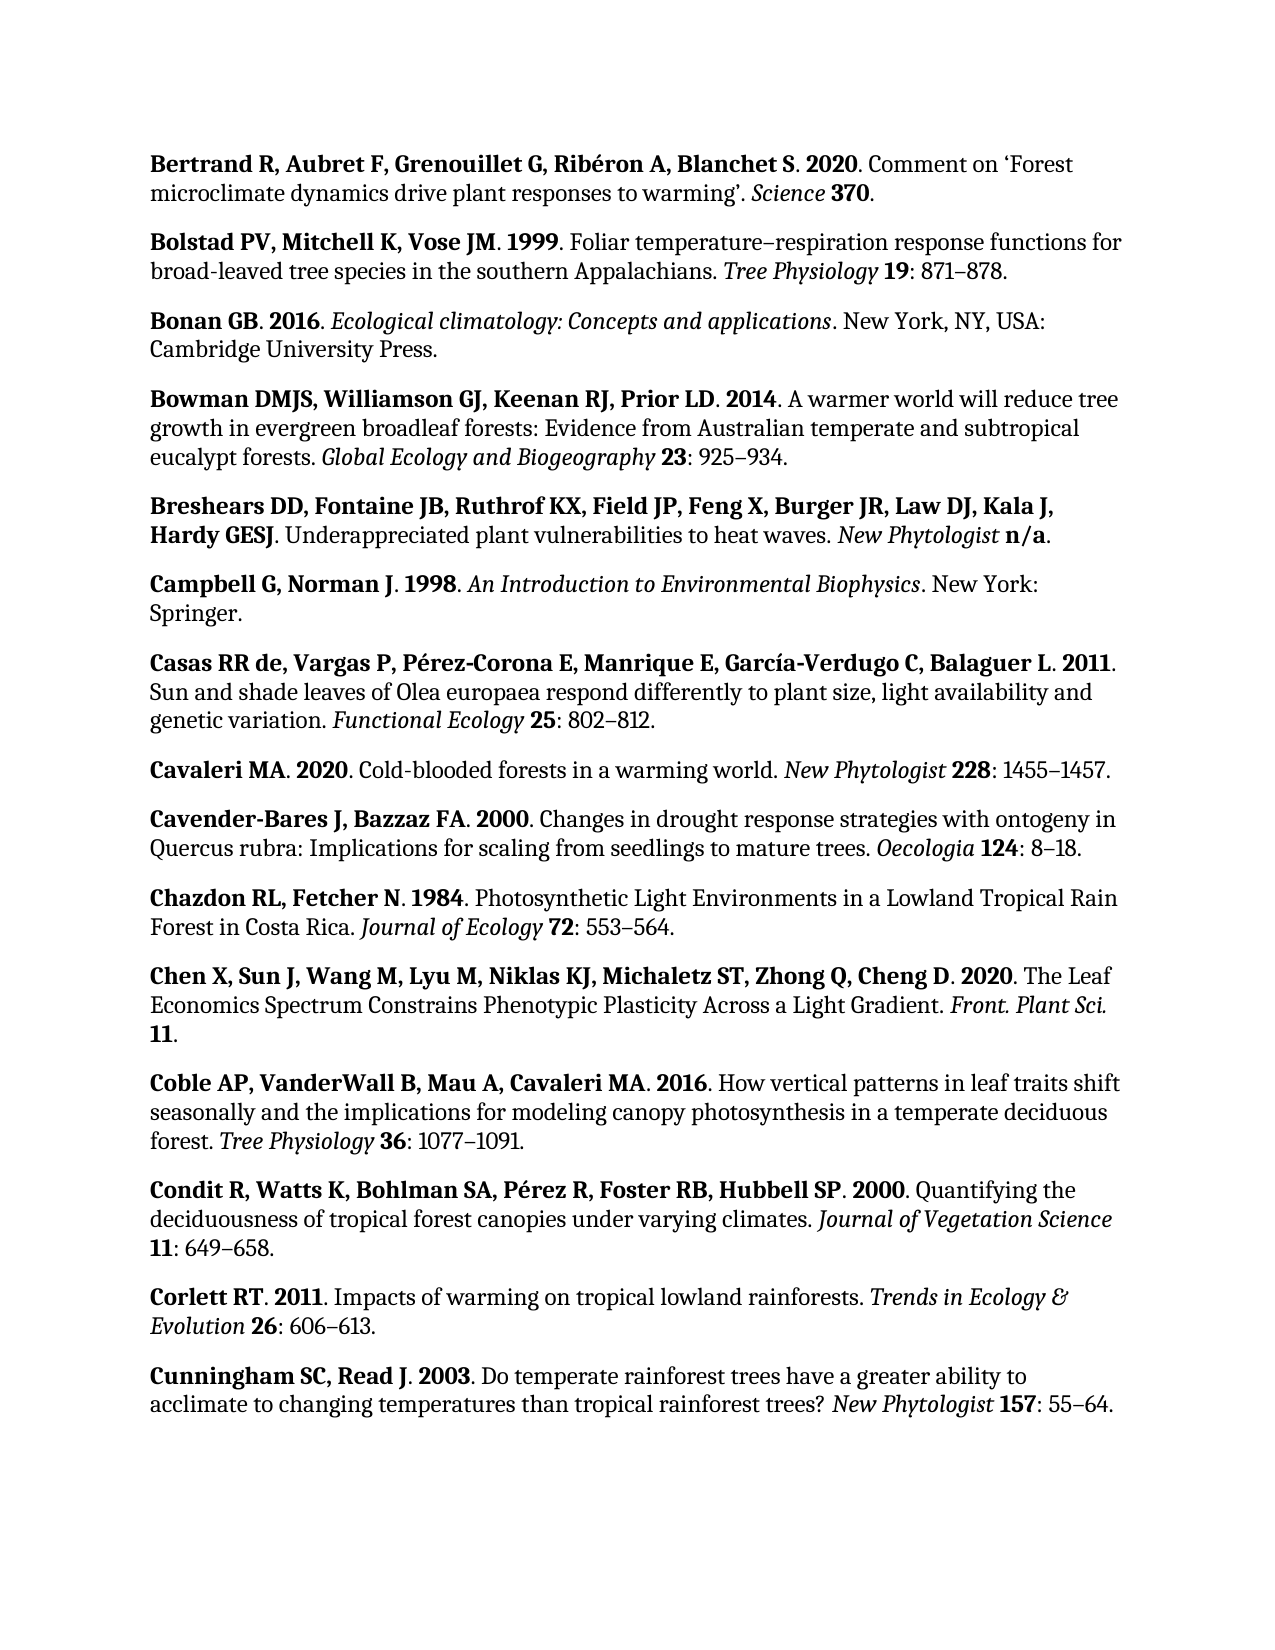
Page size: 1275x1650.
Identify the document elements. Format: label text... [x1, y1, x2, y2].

text Cavender-Bares J, Bazzaz FA. 2000. Changes in drought response strategies with ontogeny in Quercus rubra: Implications for scaling from seedlings to mature trees. Oecologia 124: 8–18. [150, 805, 1125, 863]
text Chazdon RL, Fetcher N. 1984. Photosynthetic Light Environments in a Lowland Tropical Rain Forest in Costa Rica. Journal of Ecology 72: 553–564. [150, 884, 1125, 941]
text Casas RR de, Vargas P, Pérez‐Corona E, Manrique E, García‐Verdugo C, Balaguer L. 2011. Sun and shade leaves of Olea europaea respond differently to plant size, light availability and genetic variation. Functional Ecology 25: 802–812. [150, 649, 1125, 735]
text Campbell G, Norman J. 1998. An Introduction to Environmental Biophysics. New York: Springer. [150, 570, 1125, 628]
text Condit R, Watts K, Bohlman SA, Pérez R, Foster RB, Hubbell SP. 2000. Quantifying the deciduousness of tropical forest canopies under varying climates. Journal of Vegetation Science 11: 649–658. [150, 1176, 1125, 1262]
text Chen X, Sun J, Wang M, Lyu M, Niklas KJ, Michaletz ST, Zhong Q, Cheng D. 2020. The Leaf Economics Spectrum Constrains Phenotypic Plasticity Across a Light Gradient. Front. Plant Sci. 11. [150, 962, 1125, 1048]
text Cavaleri MA. 2020. Cold-blooded forests in a warming world. New Phytologist 228: 1455–1457. [150, 756, 1125, 784]
text Cunningham SC, Read J. 2003. Do temperate rainforest trees have a greater ability to acclimate to changing temperatures than tropical rainforest trees? New Phytologist 157: 55–64. [150, 1362, 1125, 1419]
text Corlett RT. 2011. Impacts of warming on tropical lowland rainforests. Trends in Ecology & Evolution 26: 606–613. [150, 1283, 1125, 1341]
text Coble AP, VanderWall B, Mau A, Cavaleri MA. 2016. How vertical patterns in leaf traits shift seasonally and the implications for modeling canopy photosynthesis in a temperate deciduous forest. Tree Physiology 36: 1077–1091. [150, 1069, 1125, 1155]
text Bertrand R, Aubret F, Grenouillet G, Ribéron A, Blanchet S. 2020. Comment on ‘Forest microclimate dynamics drive plant responses to warming’. Science 370. [150, 150, 1125, 207]
text Bowman DMJS, Williamson GJ, Keenan RJ, Prior LD. 2014. A warmer world will reduce tree growth in evergreen broadleaf forests: Evidence from Australian temperate and subtropical eucalypt forests. Global Ecology and Biogeography 23: 925–934. [150, 385, 1125, 471]
text Bonan GB. 2016. Ecological climatology: Concepts and applications. New York, NY, USA: Cambridge University Press. [150, 307, 1125, 364]
text Breshears DD, Fontaine JB, Ruthrof KX, Field JP, Feng X, Burger JR, Law DJ, Kala J, Hardy GESJ. Underappreciated plant vulnerabilities to heat waves. New Phytologist n/a. [150, 492, 1125, 549]
text Bolstad PV, Mitchell K, Vose JM. 1999. Foliar temperature–respiration response functions for broad-leaved tree species in the southern Appalachians. Tree Physiology 19: 871–878. [150, 228, 1125, 286]
